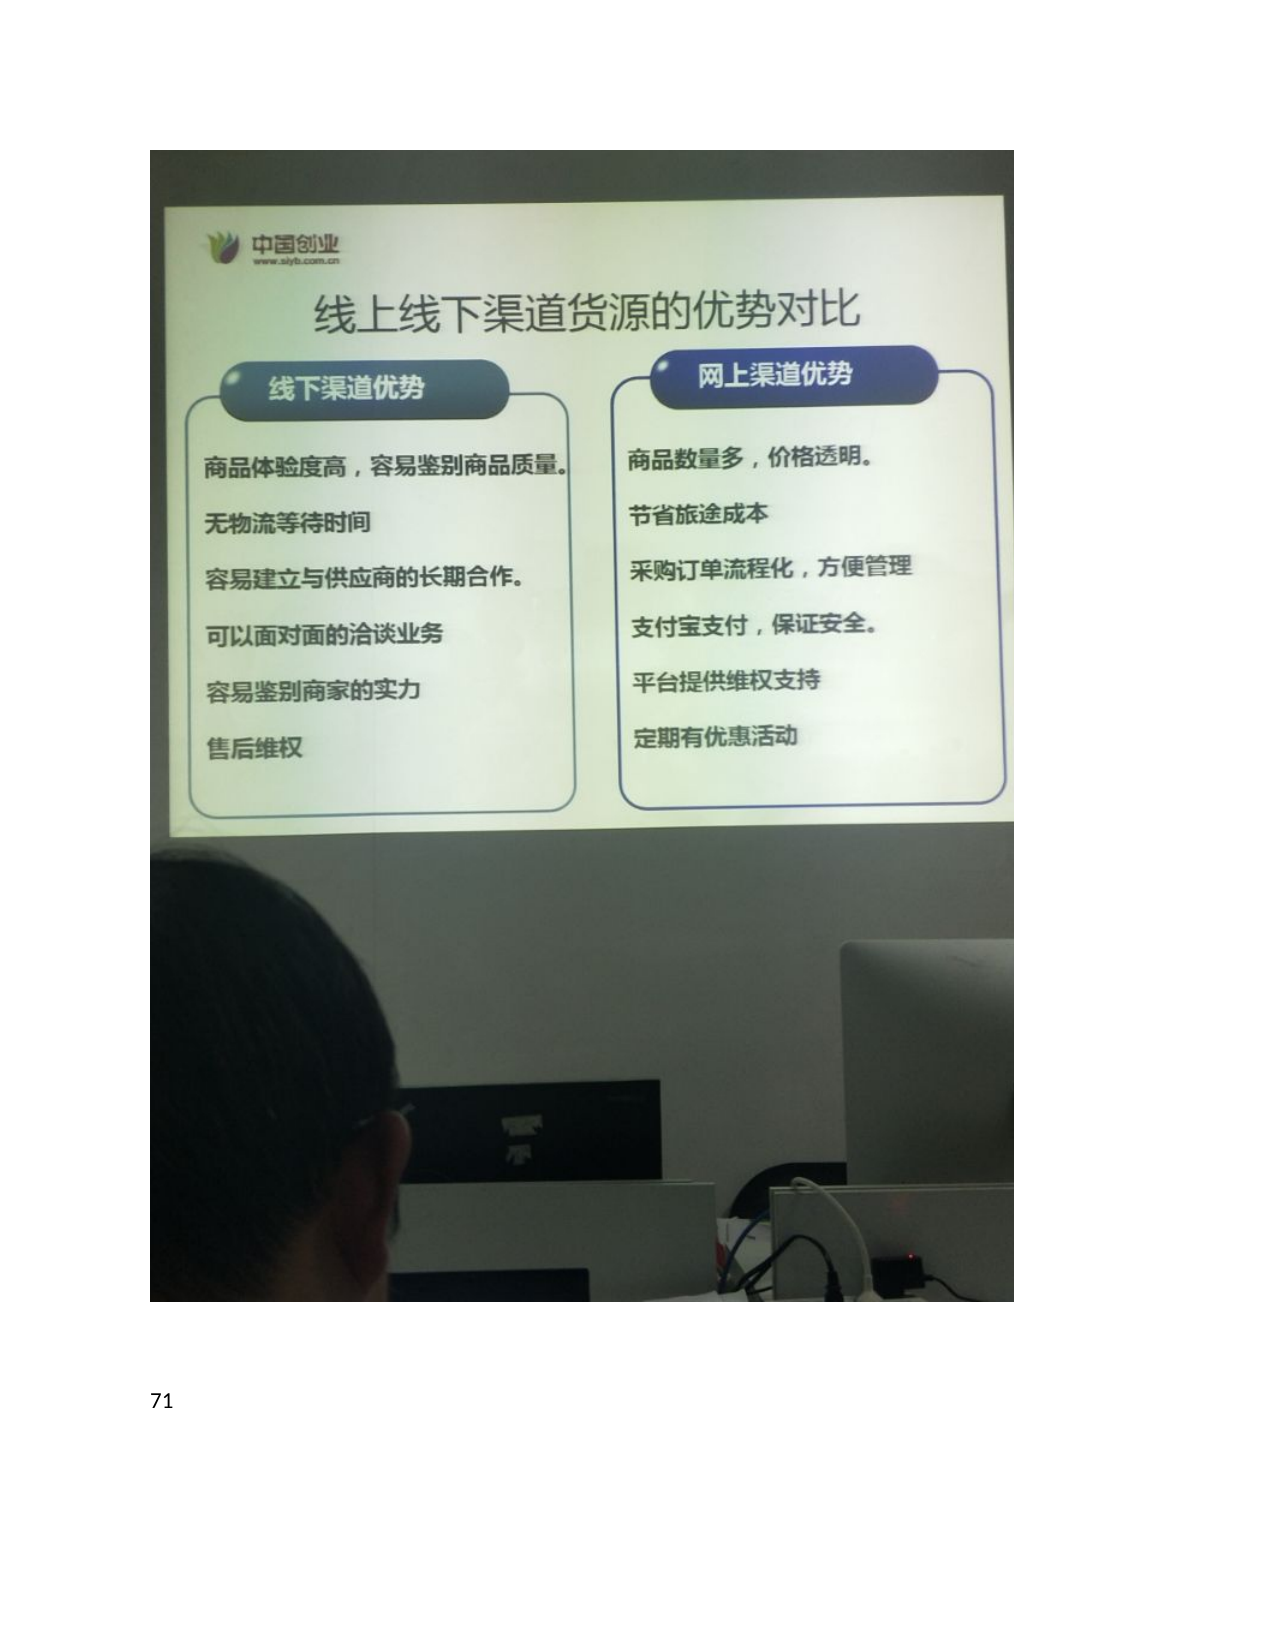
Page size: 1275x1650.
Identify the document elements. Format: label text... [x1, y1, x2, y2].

picture [150, 150, 1014, 1302]
text 71 [150, 1386, 1125, 1414]
